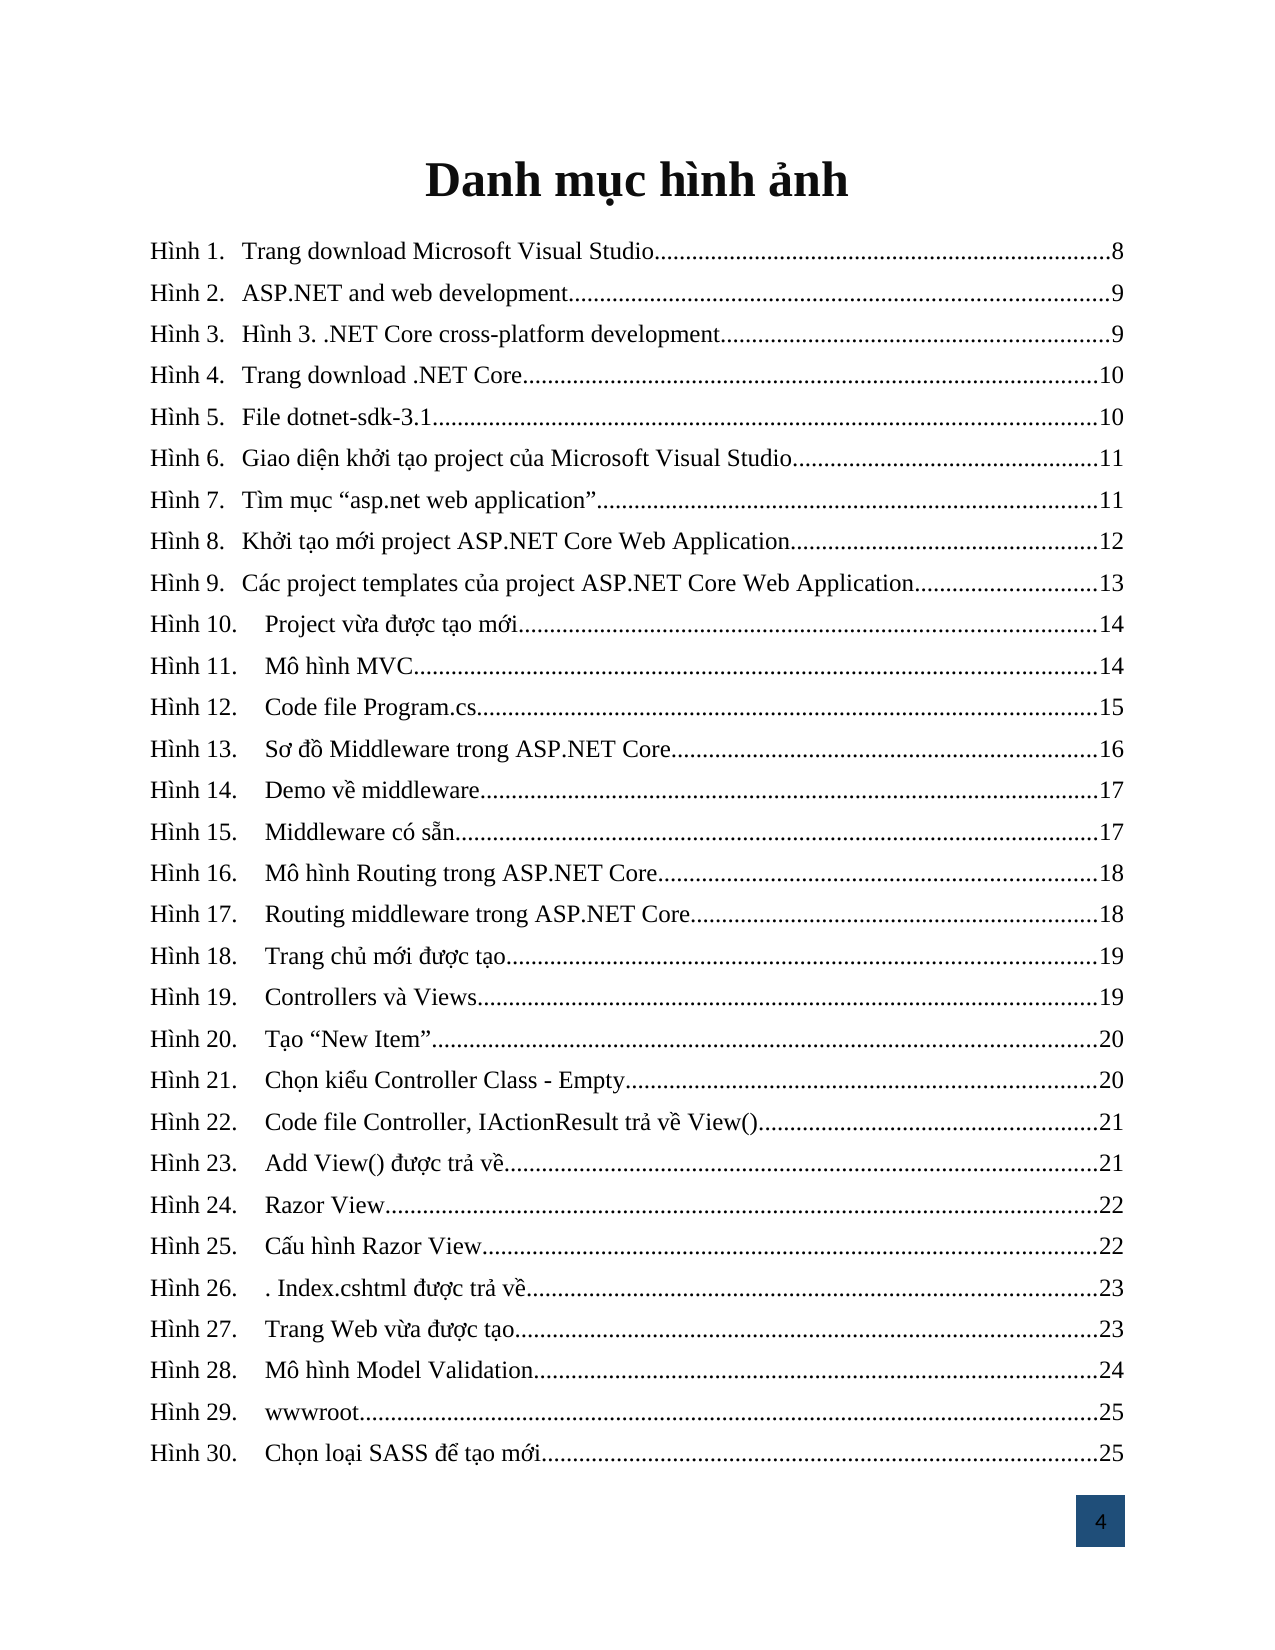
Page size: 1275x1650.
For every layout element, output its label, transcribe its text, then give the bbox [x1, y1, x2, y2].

text Hình 8. Khởi tạo mới project ASP.NET Core Web Application 12 [150, 526, 1125, 555]
text Hình 28. Mô hình Model Validation 24 [150, 1356, 1125, 1384]
text Hình 7. Tìm mục “asp.net web application” 11 [150, 485, 1125, 514]
text Hình 16. Mô hình Routing trong ASP.NET Core 18 [150, 858, 1125, 887]
text Hình 15. Middleware có sẵn. 17 [150, 817, 1125, 845]
text Hình 30. Chọn loại SASS để tạo mới. 25 [150, 1438, 1125, 1467]
text Hình 4. Trang download .NET Core 10 [150, 361, 1125, 389]
text Danh mục hình ảnh [150, 150, 1125, 207]
text Hình 5. File dotnet-sdk-3.1 10 [150, 402, 1125, 431]
text Hình 26. . Index.cshtml được trả về 23 [150, 1273, 1125, 1301]
text Hình 2. ASP.NET and web development 9 [150, 278, 1125, 306]
text Hình 9. Các project templates của project ASP.NET Core Web Application 13 [150, 568, 1125, 597]
text Hình 12. Code file Program.cs 15 [150, 692, 1125, 721]
text Hình 24. Razor View 22 [150, 1190, 1125, 1218]
text Hình 22. Code file Controller, IActionResult trả về View(). 21 [150, 1107, 1125, 1136]
text Hình 14. Demo về middleware 17 [150, 775, 1125, 804]
text Hình 23. Add View() được trả về 21 [150, 1148, 1125, 1177]
text Hình 17. Routing middleware trong ASP.NET Core 18 [150, 899, 1125, 928]
text Hình 20. Tạo “New Item” 20 [150, 1024, 1125, 1053]
text Hình 18. Trang chủ mới được tạo 19 [150, 941, 1125, 970]
text Hình 21. Chọn kiểu Controller Class - Empty 20 [150, 1065, 1125, 1094]
text Hình 1. Trang download Microsoft Visual Studio 8 [150, 236, 1125, 265]
text Hình 6. Giao diện khởi tạo project của Microsoft Visual Studio. 11 [150, 443, 1125, 472]
text Hình 27. Trang Web vừa được tạo 23 [150, 1314, 1125, 1343]
text Hình 10. Project vừa được tạo mới 14 [150, 609, 1125, 638]
text Hình 29. wwwroot 25 [150, 1397, 1125, 1426]
text Hình 19. Controllers và Views 19 [150, 982, 1125, 1011]
text Hình 3. Hình 3. .NET Core cross-platform development 9 [150, 319, 1125, 348]
text Hình 25. Cấu hình Razor View 22 [150, 1231, 1125, 1260]
text Hình 11. Mô hình MVC 14 [150, 651, 1125, 679]
text Hình 13. Sơ đồ Middleware trong ASP.NET Core 16 [150, 734, 1125, 762]
